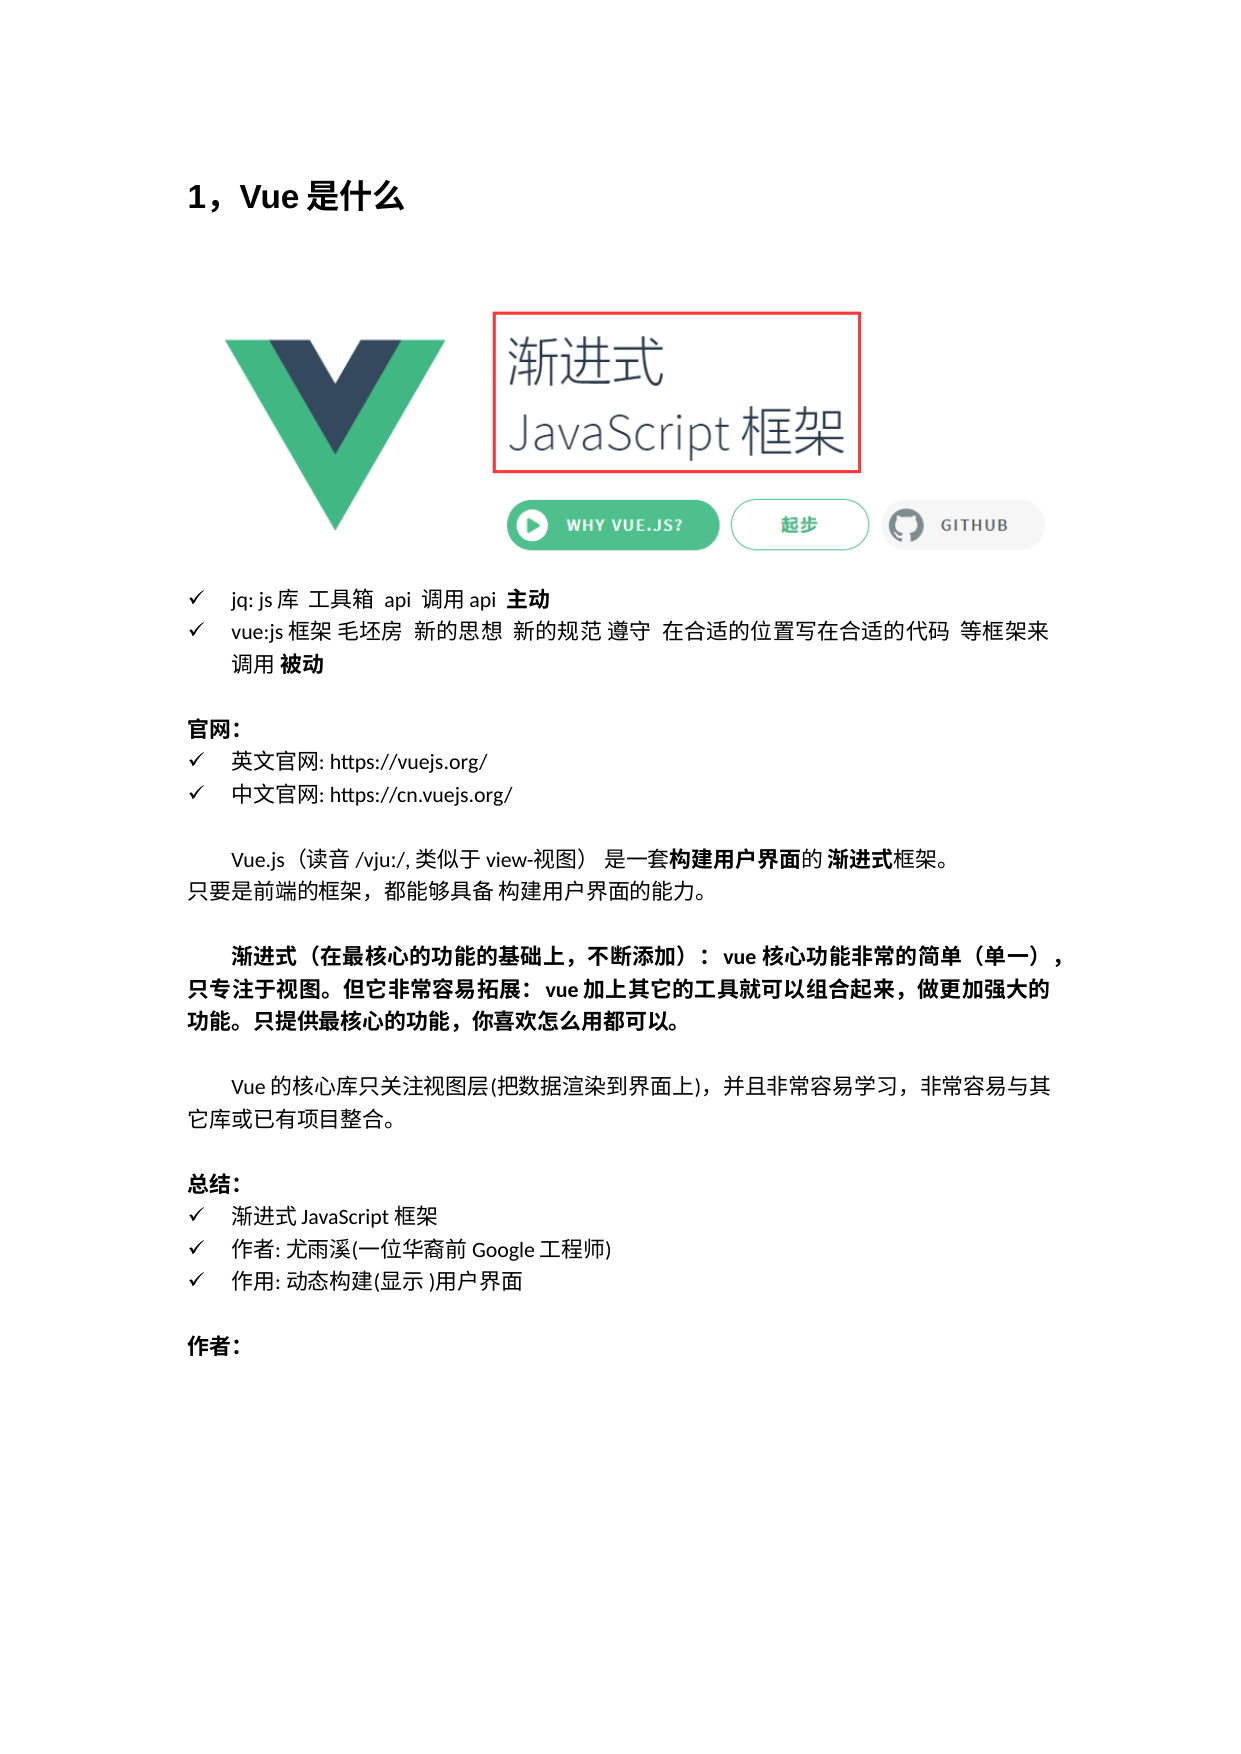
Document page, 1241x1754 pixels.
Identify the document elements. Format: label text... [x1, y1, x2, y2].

list 作者: 尤雨溪(一位华裔前Google工程师) [187, 1231, 1053, 1264]
list Vue.js（读音 /vjuː/, 类似于 view-视图） 是一套构建用户界面的 渐进式框架。 [187, 841, 1053, 874]
list 渐进式（在最核心的功能的基础上，不断添加）：vue 核心功能非常的简单（单一），只专注于视图。但它非常容易拓展：vue加上其它的工具就可以组合起来，做更加强大的功能。只提供最核心的功能，你喜欢怎么用都可以。 [187, 939, 1053, 1036]
list vue:js框架 毛坯房 新的思想 新的规范 遵守 在合适的位置写在合适的代码 等框架来调用 被动 [187, 614, 1053, 679]
picture [187, 288, 1052, 575]
list Vue 的核心库只关注视图层(把数据渲染到界面上)，并且非常容易学习，非常容易与其它库或已有项目整合。 [187, 1069, 1053, 1134]
list 作用: 动态构建(显示 )用户界面 [187, 1264, 1053, 1296]
list 渐进式JavaScript 框架 [187, 1199, 1053, 1231]
list 总结： [187, 1166, 1053, 1199]
list jq: js库 工具箱 api 调用api 主动 [187, 581, 1053, 614]
list 作者： [187, 1329, 1053, 1361]
list 只要是前端的框架，都能够具备 构建用户界面的能力。 [187, 874, 1053, 906]
list 英文官网: https://vuejs.org/ [187, 744, 1053, 776]
subtitle Vue是什么 [187, 162, 1053, 227]
text 官网： [187, 711, 1053, 744]
list 中文官网: https://cn.vuejs.org/ [187, 776, 1053, 809]
